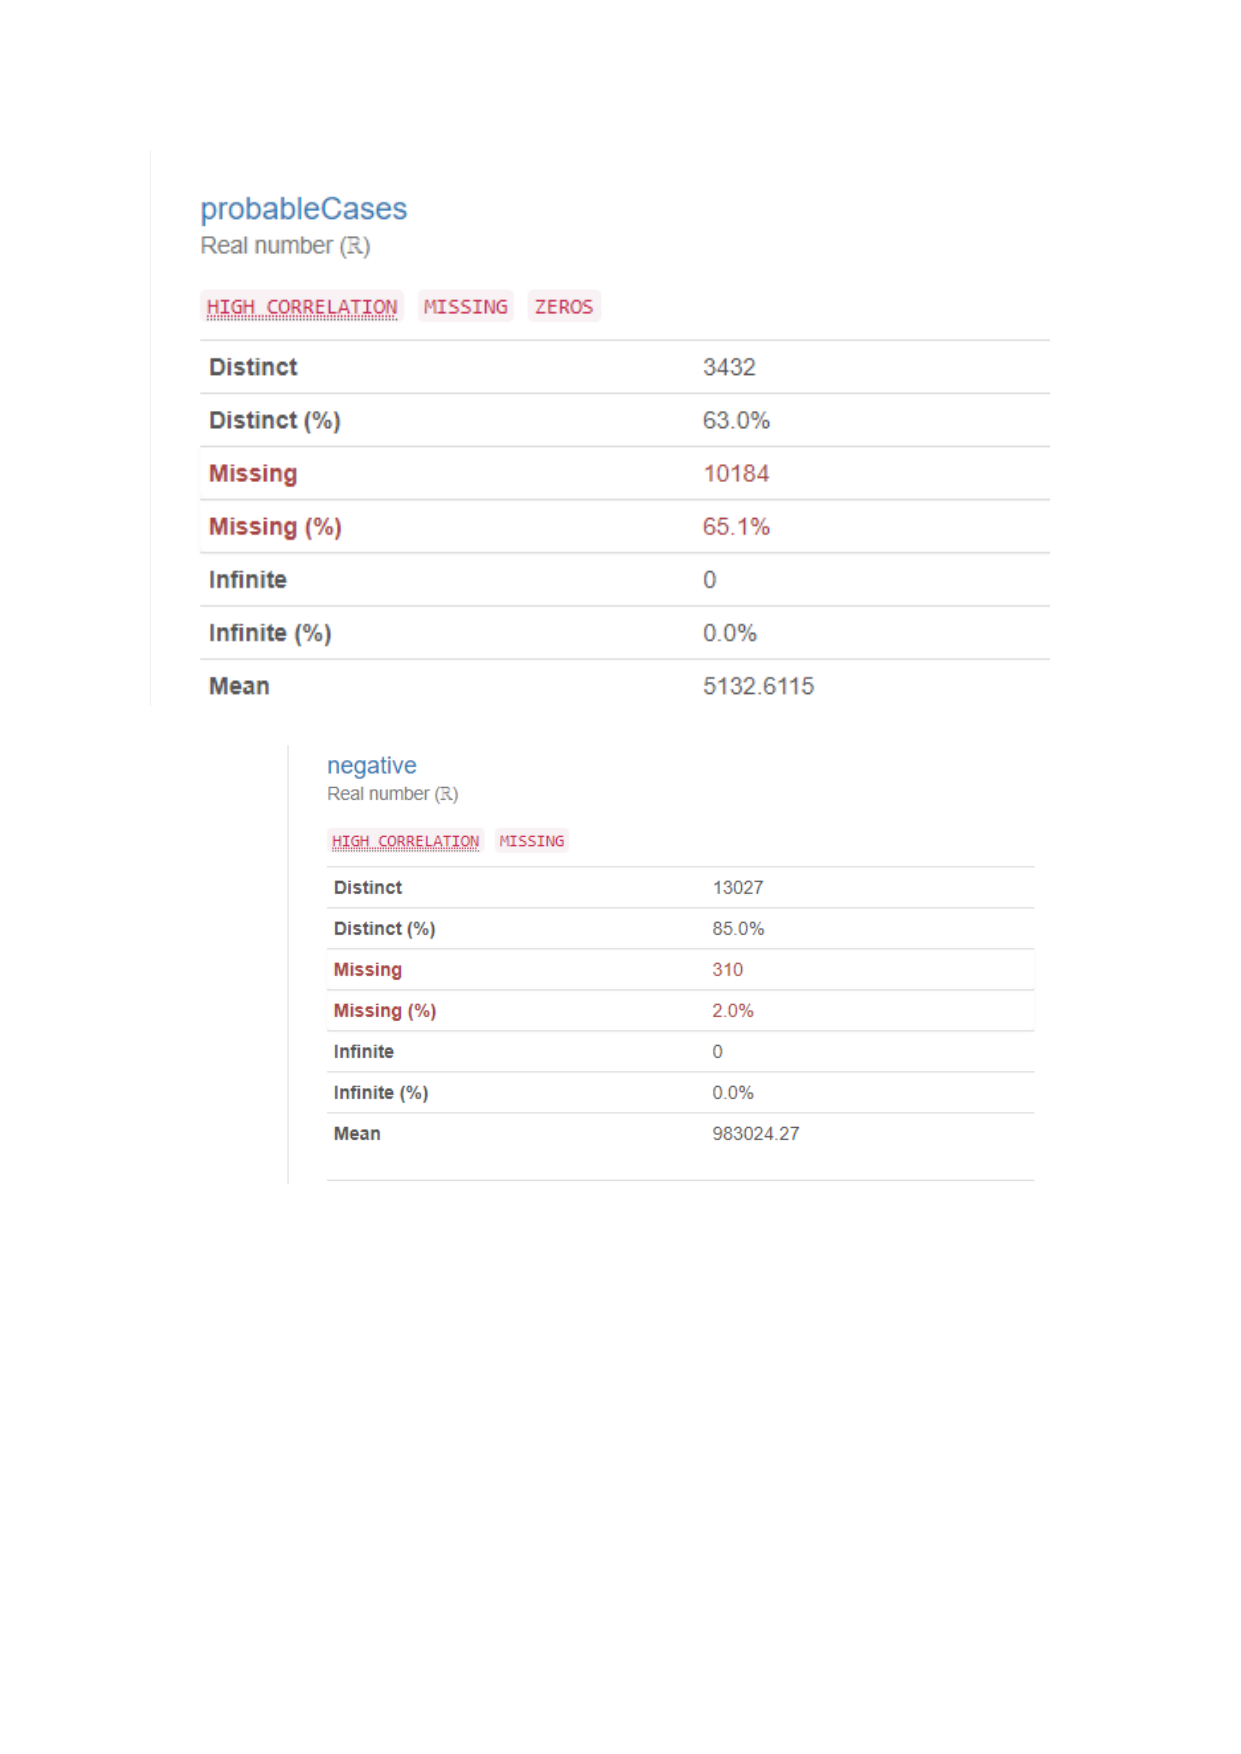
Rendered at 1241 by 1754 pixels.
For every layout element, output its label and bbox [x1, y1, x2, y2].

picture [150, 150, 1050, 721]
picture [150, 745, 1050, 1184]
